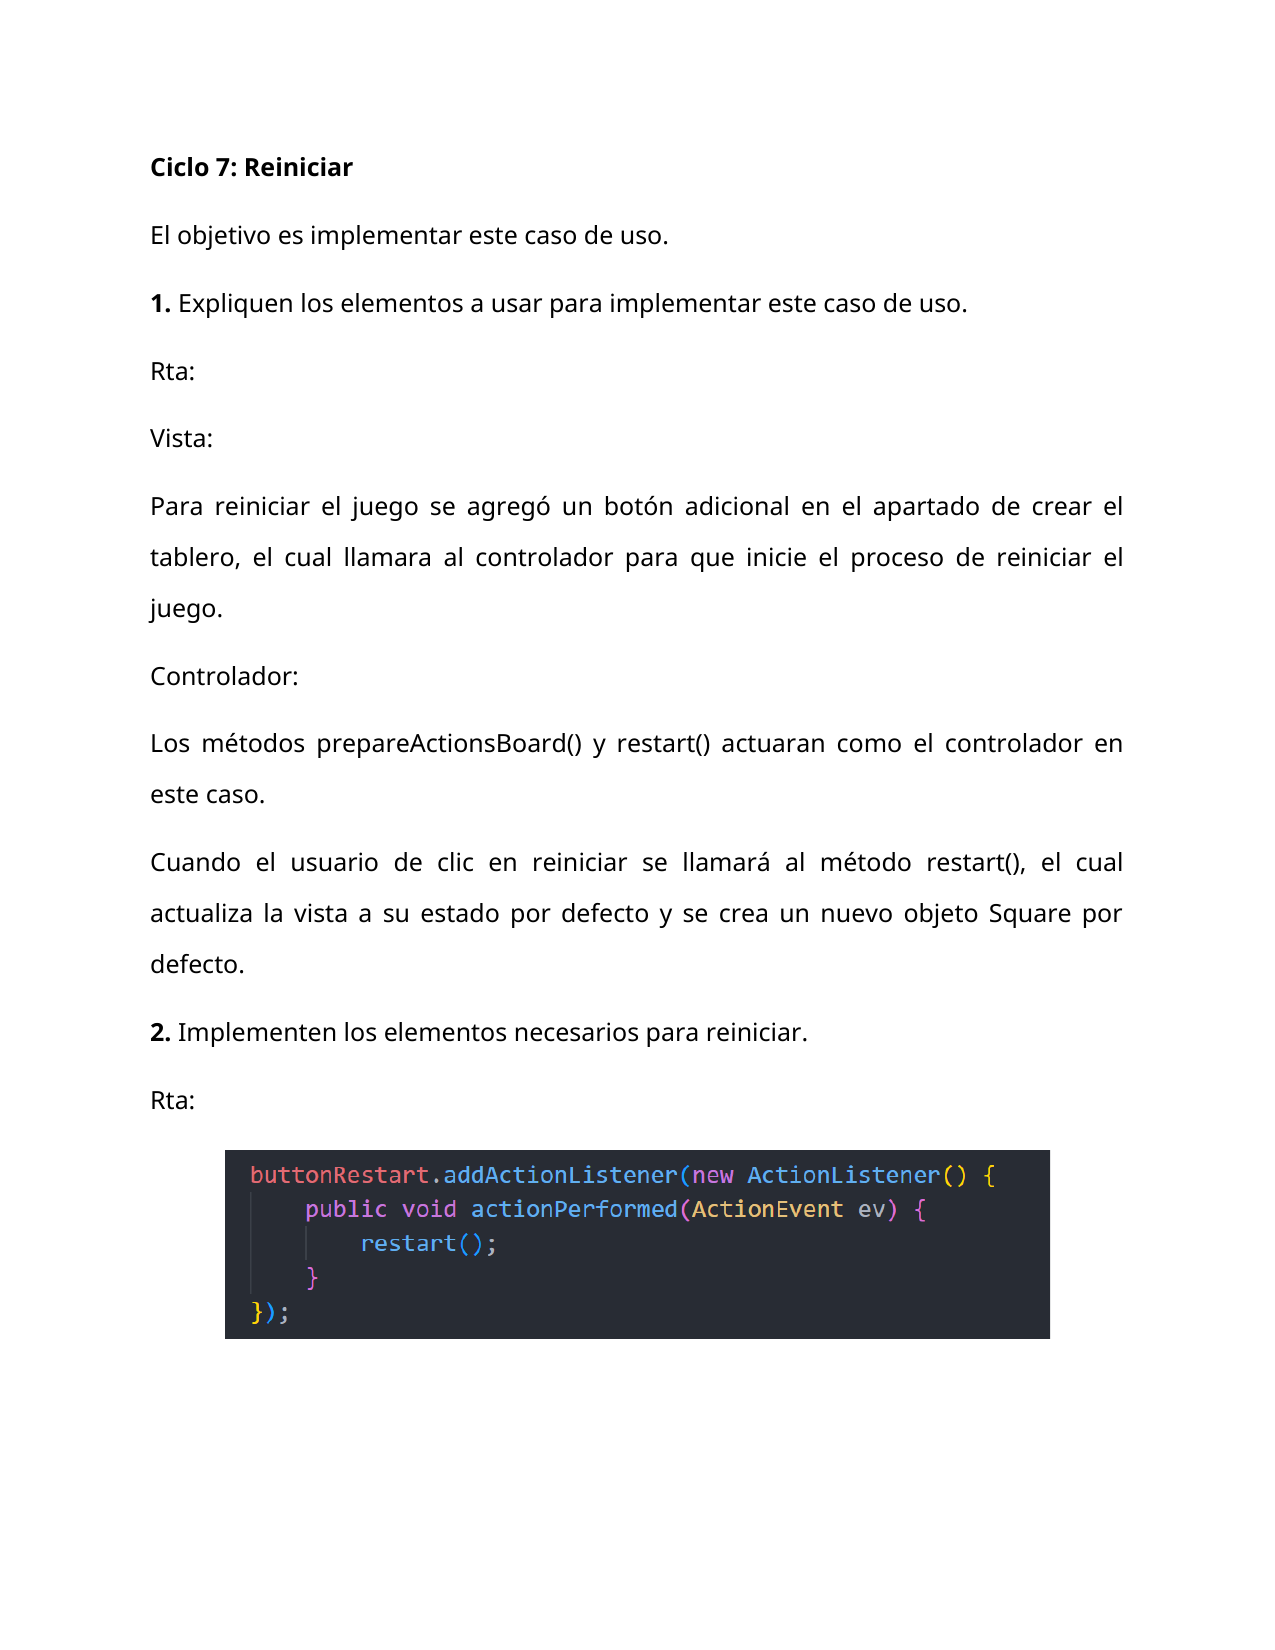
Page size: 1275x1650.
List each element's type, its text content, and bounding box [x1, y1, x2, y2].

text 2. Implementen los elementos necesarios para reiniciar. [150, 1014, 1125, 1049]
text Rta: [150, 353, 1125, 387]
text El objetivo es implementar este caso de uso. [150, 218, 1125, 252]
picture [225, 1150, 1050, 1339]
text Controlador: [150, 658, 1125, 692]
text Vista: [150, 421, 1125, 455]
text 1. Expliquen los elementos a usar para implementar este caso de uso. [150, 285, 1125, 319]
text Los métodos prepareActionsBoard() y restart() actuaran como el controlador en este caso. [150, 726, 1125, 811]
text Rta: [150, 1082, 1125, 1116]
text Cuando el usuario de clic en reiniciar se llamará al método restart(), el cual actualiza la vista a su estado por defecto y se crea un nuevo objeto Square por defecto. [150, 845, 1125, 981]
text Ciclo 7: Reiniciar [150, 150, 1125, 184]
text Para reiniciar el juego se agregó un botón adicional en el apartado de crear el tablero, el cual llamara al controlador para que inicie el proceso de reiniciar el juego. [150, 488, 1125, 625]
